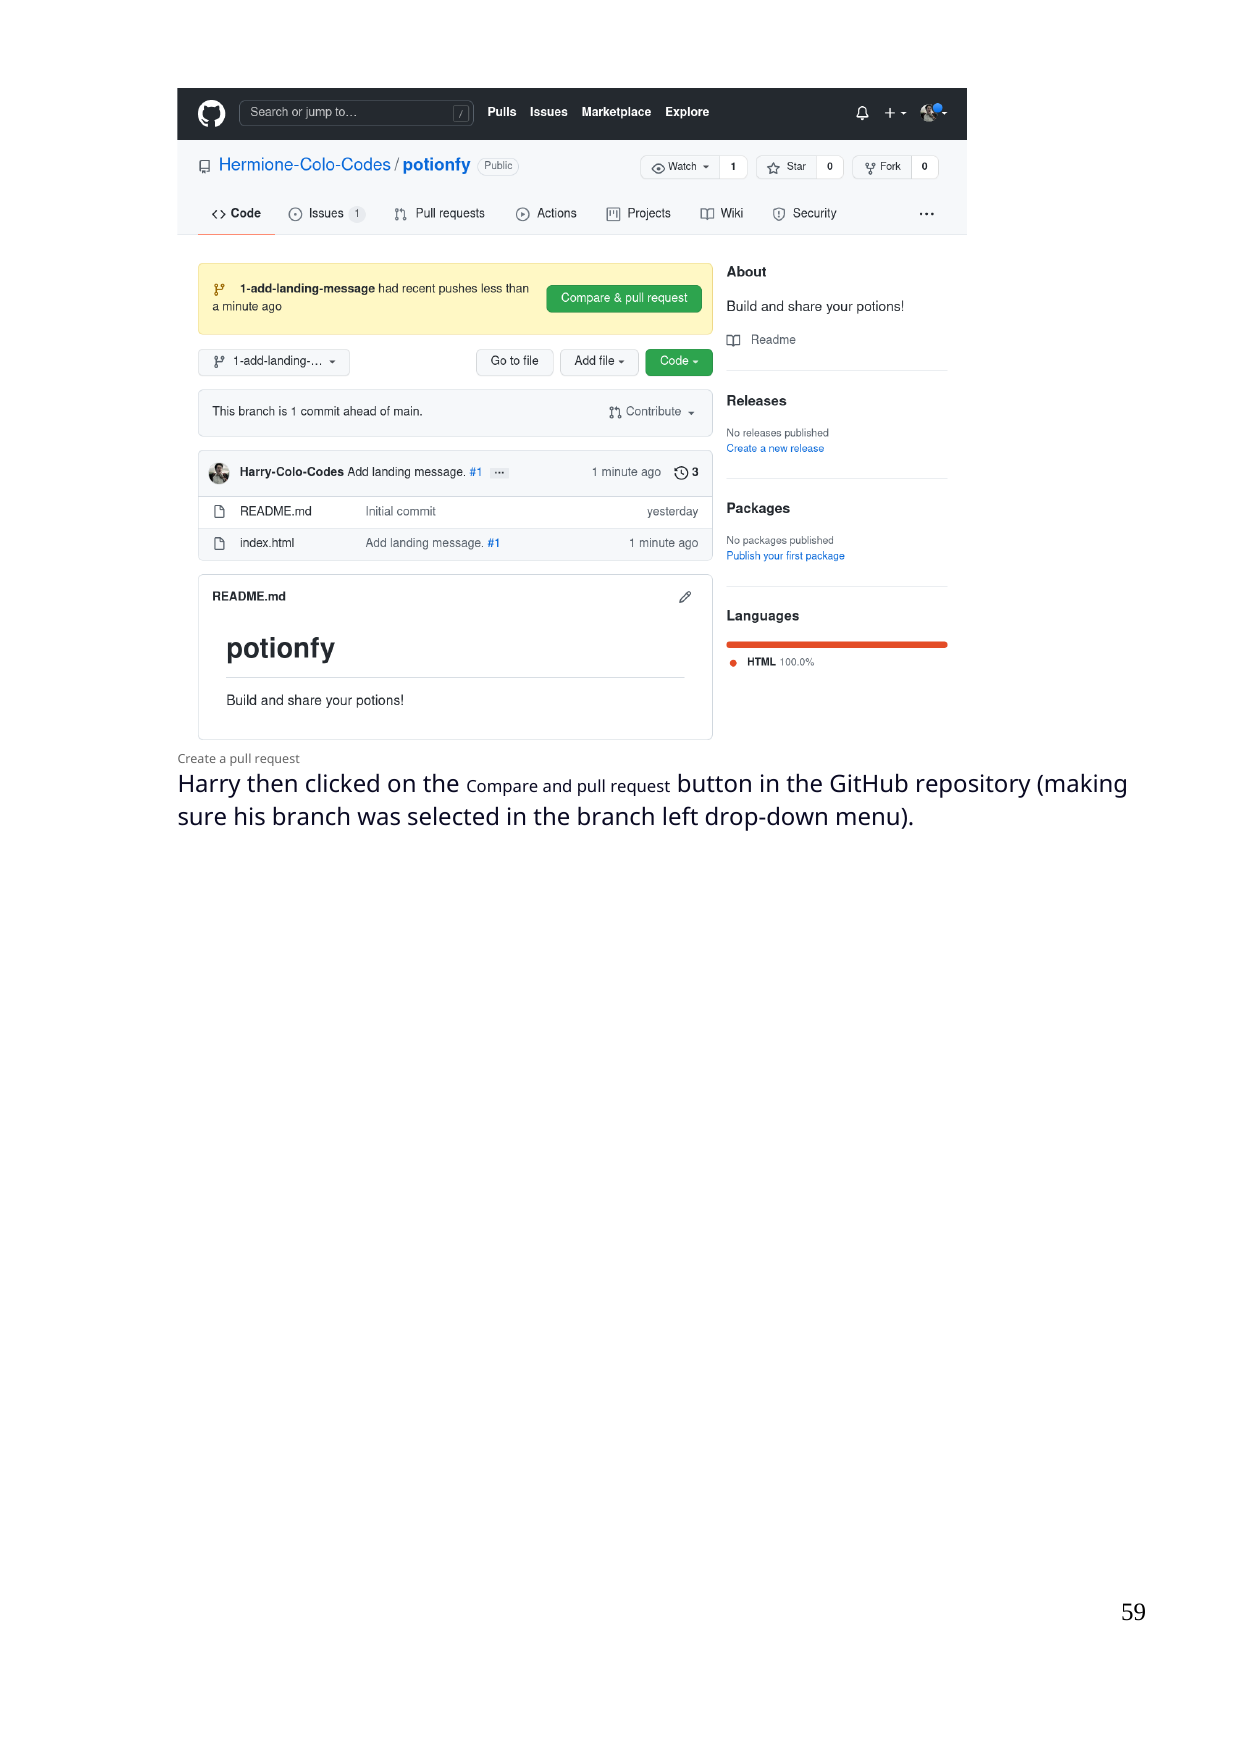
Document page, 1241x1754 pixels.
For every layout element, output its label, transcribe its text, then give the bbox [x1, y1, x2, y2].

text Harry then clicked on the Compare and pull request button in the GitHub repository (making sure his branch was selected in the branch left drop-down menu). [177, 767, 1146, 832]
subtitle Create a pull request [177, 750, 1146, 767]
picture [177, 88, 967, 751]
